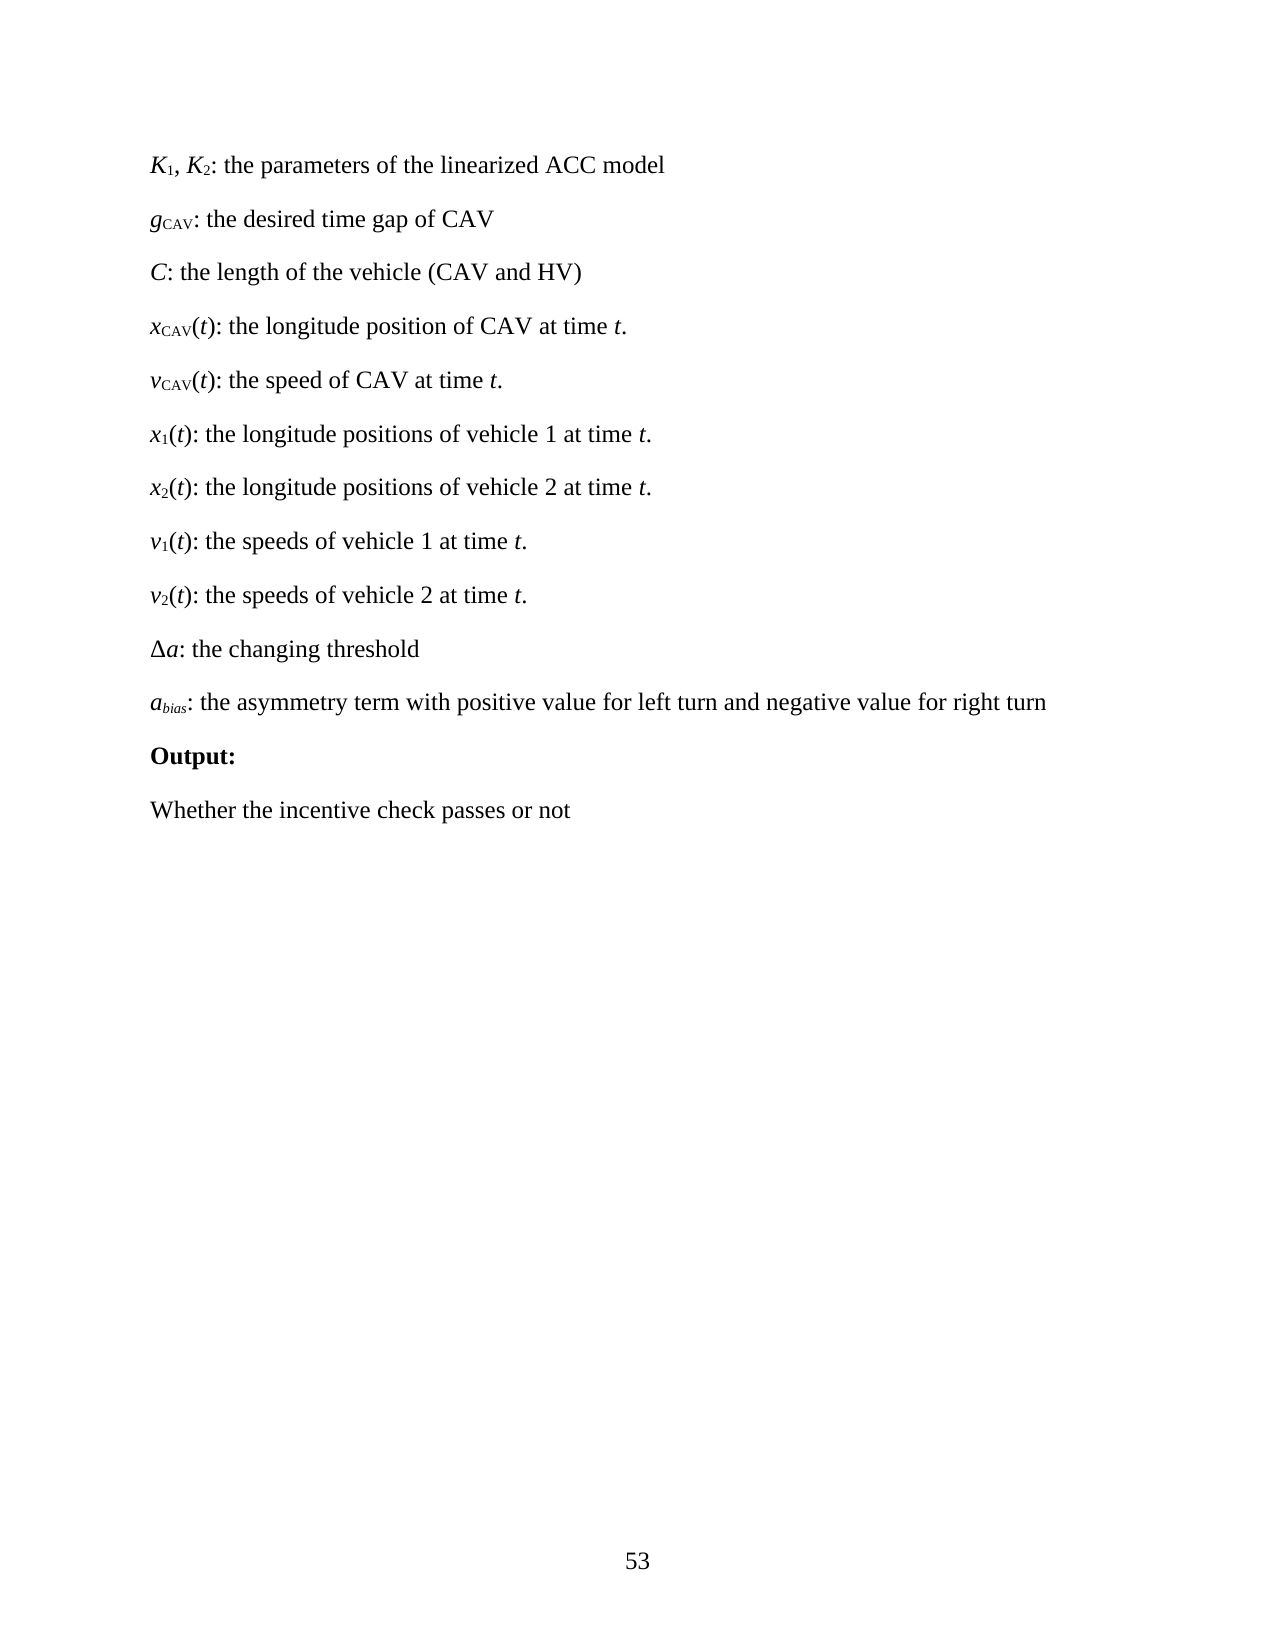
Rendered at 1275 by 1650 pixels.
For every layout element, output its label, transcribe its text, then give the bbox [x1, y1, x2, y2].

text v1(t): the speeds of vehicle 1 at time t. [150, 526, 1125, 555]
text Whether the incentive check passes or not [150, 795, 1125, 824]
text v2(t): the speeds of vehicle 2 at time t. [150, 580, 1125, 609]
text C: the length of the vehicle (CAV and HV) [150, 257, 1125, 286]
text xCAV(t): the longitude position of CAV at time t. [150, 311, 1125, 340]
text x1(t): the longitude positions of vehicle 1 at time t. [150, 419, 1125, 447]
text x2(t): the longitude positions of vehicle 2 at time t. [150, 472, 1125, 501]
text Output: [150, 741, 1125, 770]
text gCAV: the desired time gap of CAV [150, 204, 1125, 232]
text vCAV(t): the speed of CAV at time t. [150, 365, 1125, 394]
text Δa: the changing threshold [150, 634, 1125, 662]
text K1, K2: the parameters of the linearized ACC model [150, 150, 1125, 179]
text abias: the asymmetry term with positive value for left turn and negative value for right turn [150, 687, 1125, 716]
